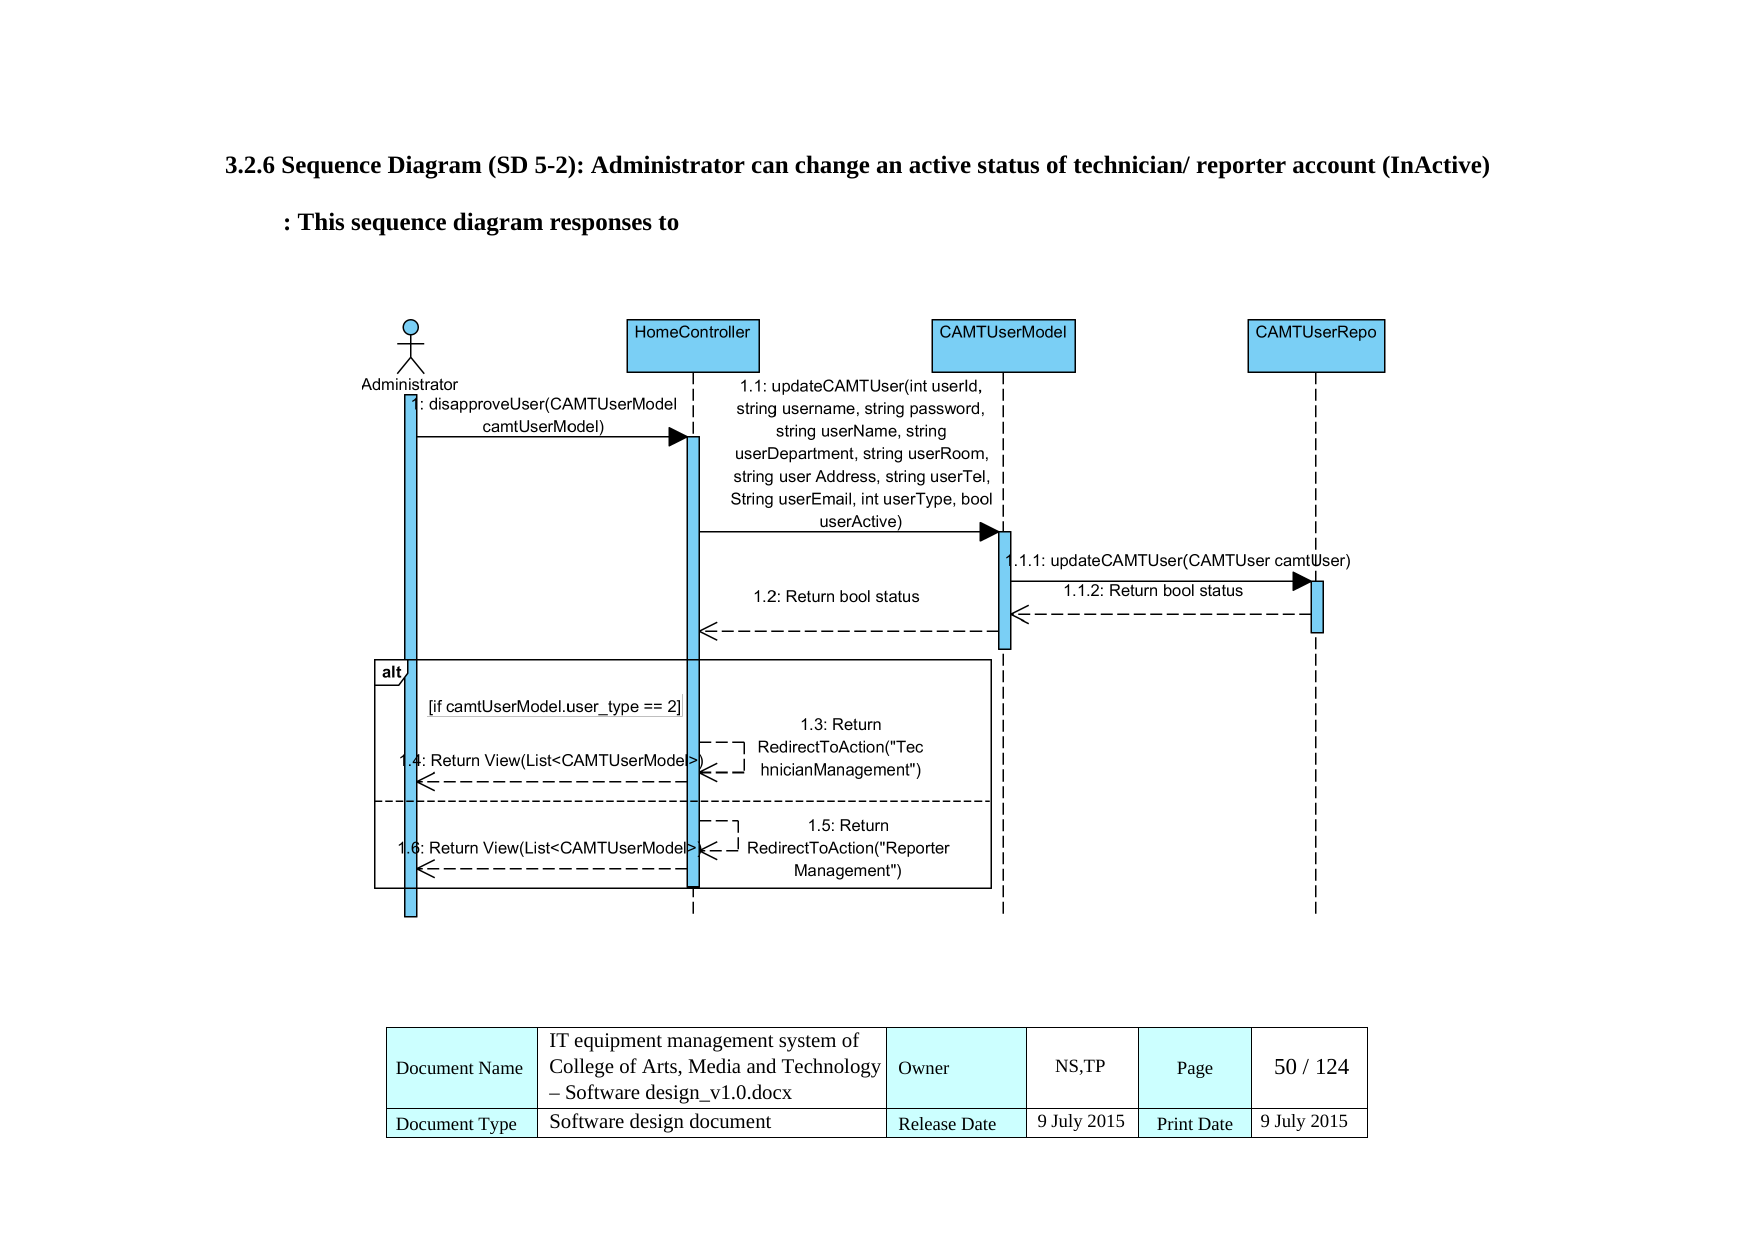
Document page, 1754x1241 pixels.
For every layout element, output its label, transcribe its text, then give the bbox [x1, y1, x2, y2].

text 3.2.6 Sequence Diagram (SD 5-2): Administrator can change an active status of technician/ reporter account (InActive) [150, 150, 1604, 179]
picture [362, 316, 1392, 924]
text : This sequence diagram responses to [225, 207, 1604, 236]
